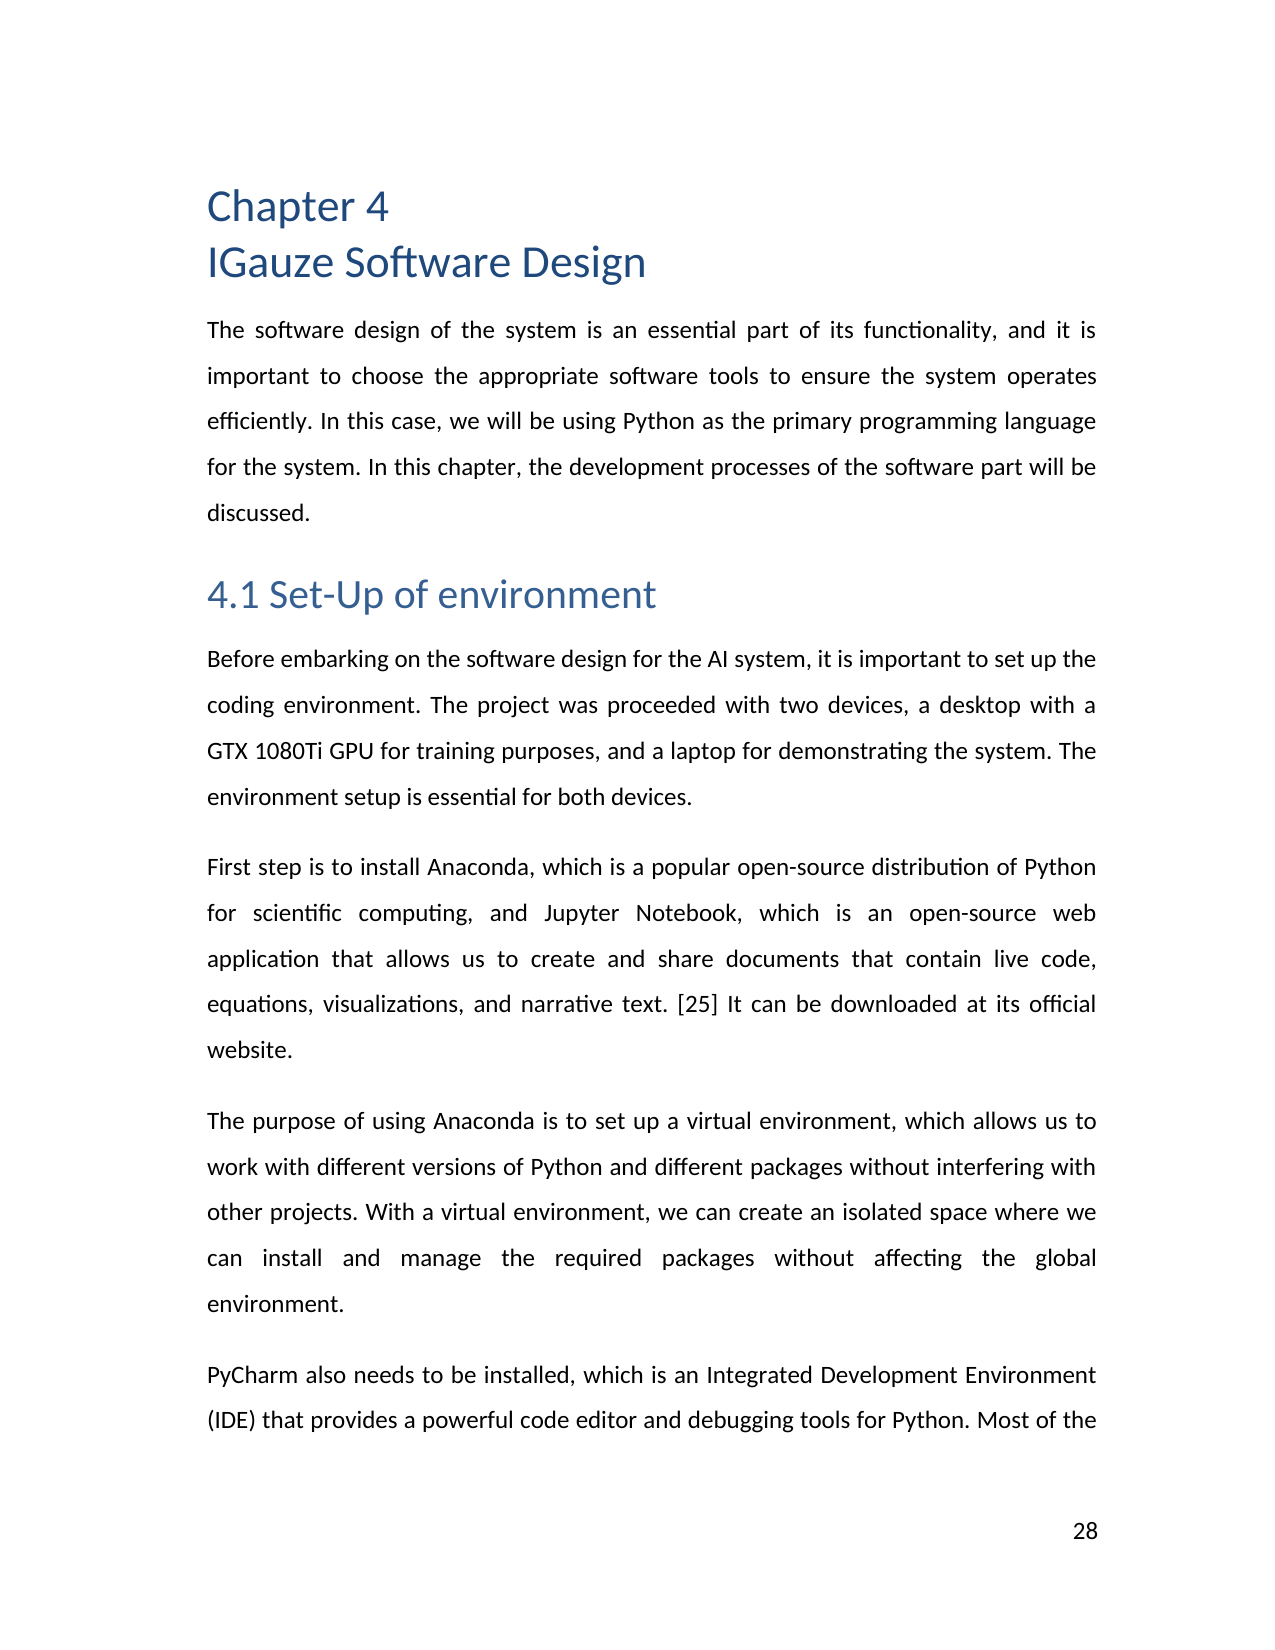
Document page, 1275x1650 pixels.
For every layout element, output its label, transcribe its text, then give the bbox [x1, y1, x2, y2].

text Before embarking on the software design for the AI system, it is important to set up the coding environment. The project was proceeded with two devices, a desktop with a GTX 1080Ti GPU for training purposes, and a laptop for demonstrating the system. The environment setup is essential for both devices. [207, 643, 1098, 811]
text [207, 1359, 1098, 1435]
subtitle Chapter 4 IGauze Software Design [207, 177, 1098, 289]
subtitle 4.1 Set-Up of environment [207, 568, 1098, 618]
text The purpose of using Anaconda is to set up a virtual environment, which allows us to work with different versions of Python and different packages without interfering with other projects. With a virtual environment, we can create an isolated space where we can install and manage the required packages without affecting the global environment. [207, 1105, 1098, 1318]
text First step is to install Anaconda, which is a popular open-source distribution of Python for scientific computing, and Jupyter Notebook, which is an open-source web application that allows us to create and share documents that contain live code, equations, visualizations, and narrative text. [25] It can be downloaded at its official website. [207, 851, 1098, 1065]
text The software design of the system is an essential part of its functionality, and it is important to choose the appropriate software tools to ensure the system operates efficiently. In this case, we will be using Python as the primary programming language for the system. In this chapter, the development processes of the software part will be discussed. [207, 314, 1098, 527]
